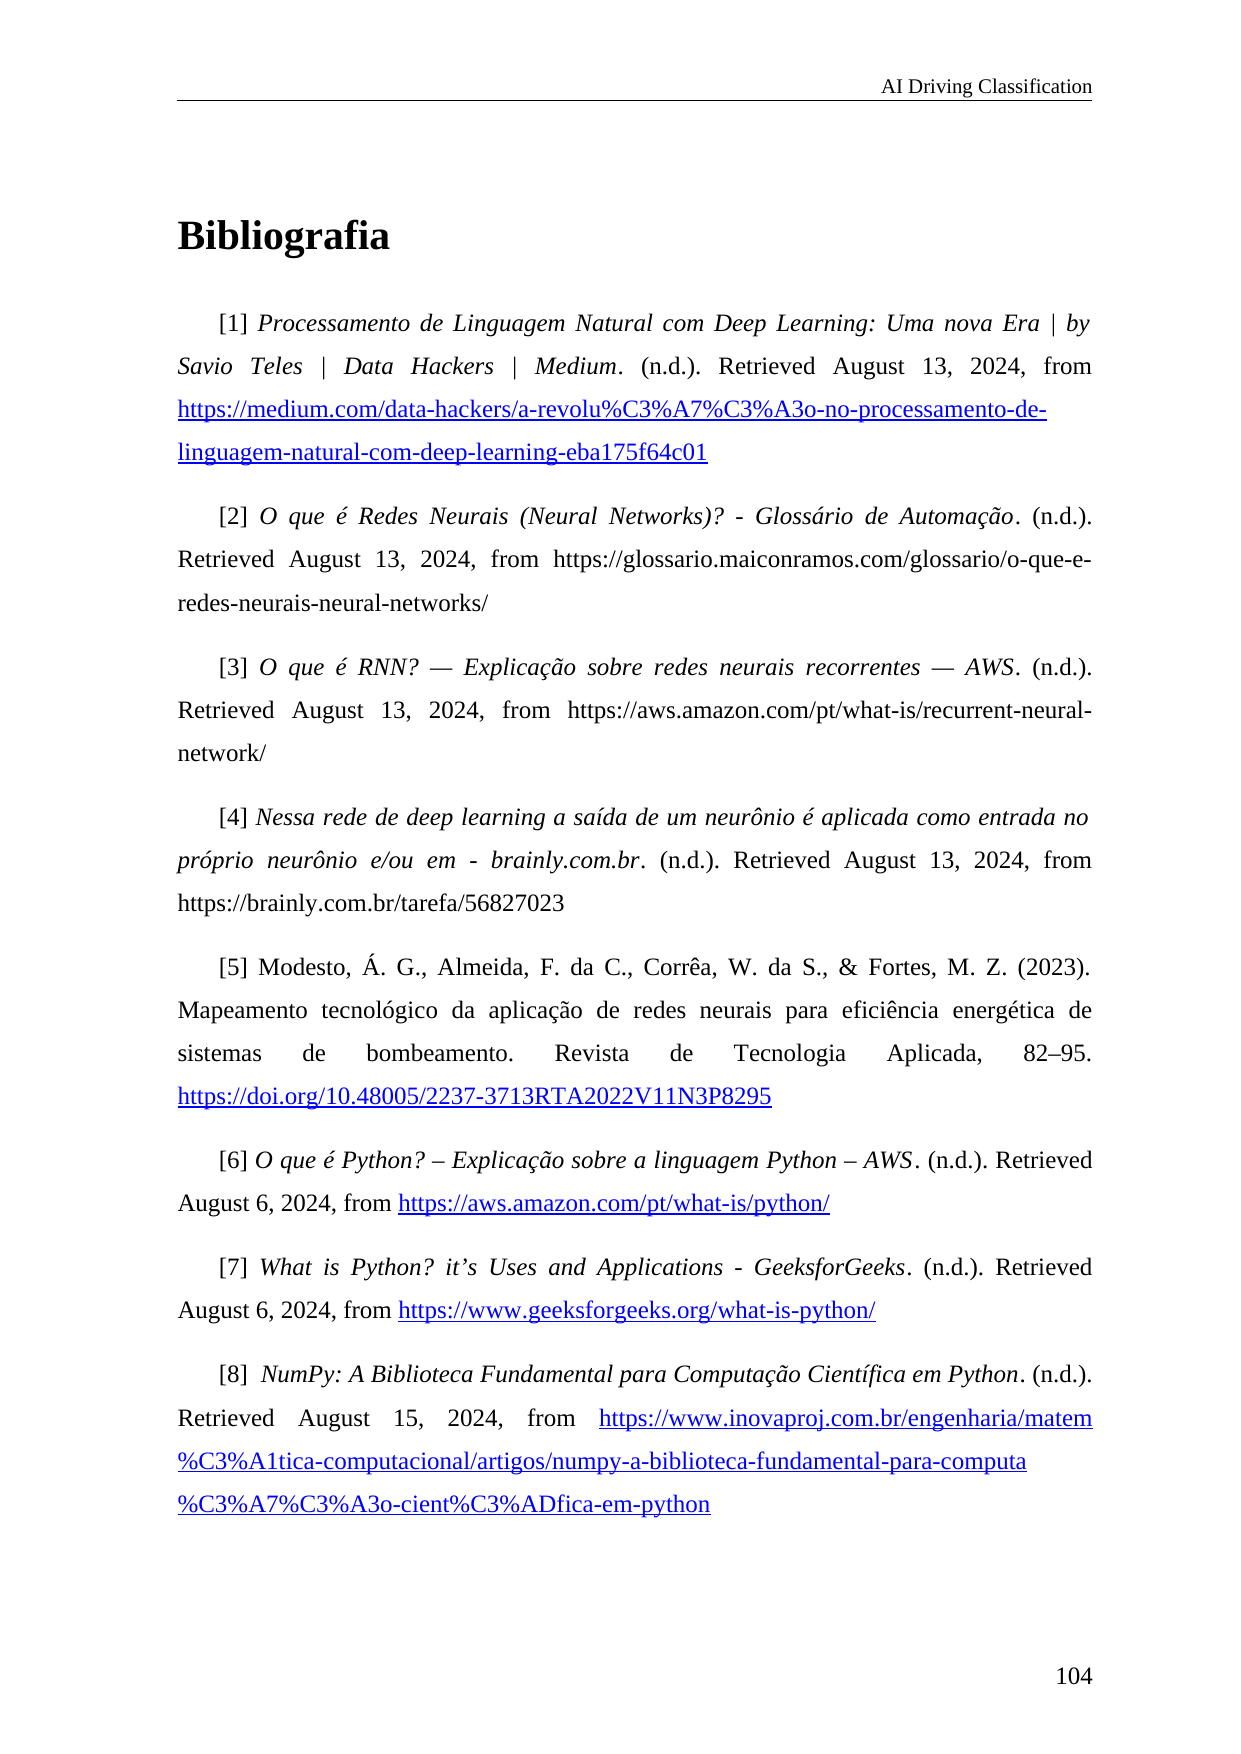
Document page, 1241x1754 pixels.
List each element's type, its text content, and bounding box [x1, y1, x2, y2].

text [6] O que é Python? – Explicação sobre a linguagem Python – AWS. (n.d.). Retrieved August 6, 2024, from https://aws.amazon.com/pt/what-is/python/ [177, 1145, 1092, 1217]
text [5] Modesto, Á. G., Almeida, F. da C., Corrêa, W. da S., & Fortes, M. Z. (2023). Mapeamento tecnológico da aplicação de redes neurais para eficiência energética de sistemas de bombeamento. Revista de Tecnologia Aplicada, 82–95. https://doi.org/10.48005/2237-3713RTA2022V11N3P8295 [177, 952, 1092, 1110]
text [4] Nessa rede de deep learning a saída de um neurônio é aplicada como entrada no próprio neurônio e/ou em - brainly.com.br. (n.d.). Retrieved August 13, 2024, from https://brainly.com.br/tarefa/56827023 [177, 802, 1092, 917]
subtitle Bibliografia [177, 210, 1092, 258]
text [3] O que é RNN? — Explicação sobre redes neurais recorrentes — AWS. (n.d.). Retrieved August 13, 2024, from https://aws.amazon.com/pt/what-is/recurrent-neural-network/ [177, 652, 1092, 767]
text [2] O que é Redes Neurais (Neural Networks)? - Glossário de Automação. (n.d.). Retrieved August 13, 2024, from https://glossario.maiconramos.com/glossario/o-que-e-redes-neurais-neural-networks/ [177, 501, 1092, 616]
text [1] Processamento de Linguagem Natural com Deep Learning: Uma nova Era | by Savio Teles | Data Hackers | Medium. (n.d.). Retrieved August 13, 2024, from https://medium.com/data-hackers/a-revolu%C3%A7%C3%A3o-no-processamento-de-linguagem-natural-com-deep-learning-eba175f64c01 [177, 308, 1092, 466]
text [7] What is Python? it’s Uses and Applications - GeeksforGeeks. (n.d.). Retrieved August 6, 2024, from https://www.geeksforgeeks.org/what-is-python/ [177, 1252, 1092, 1324]
text [8] NumPy: A Biblioteca Fundamental para Computação Científica em Python. (n.d.). Retrieved August 15, 2024, from https://www.inovaproj.com.br/engenharia/matem%C3%A1tica-computacional/artigos/numpy-a-biblioteca-fundamental-para-computa%C3%A7%C3%A3o-cient%C3%ADfica-em-python [177, 1359, 1092, 1518]
